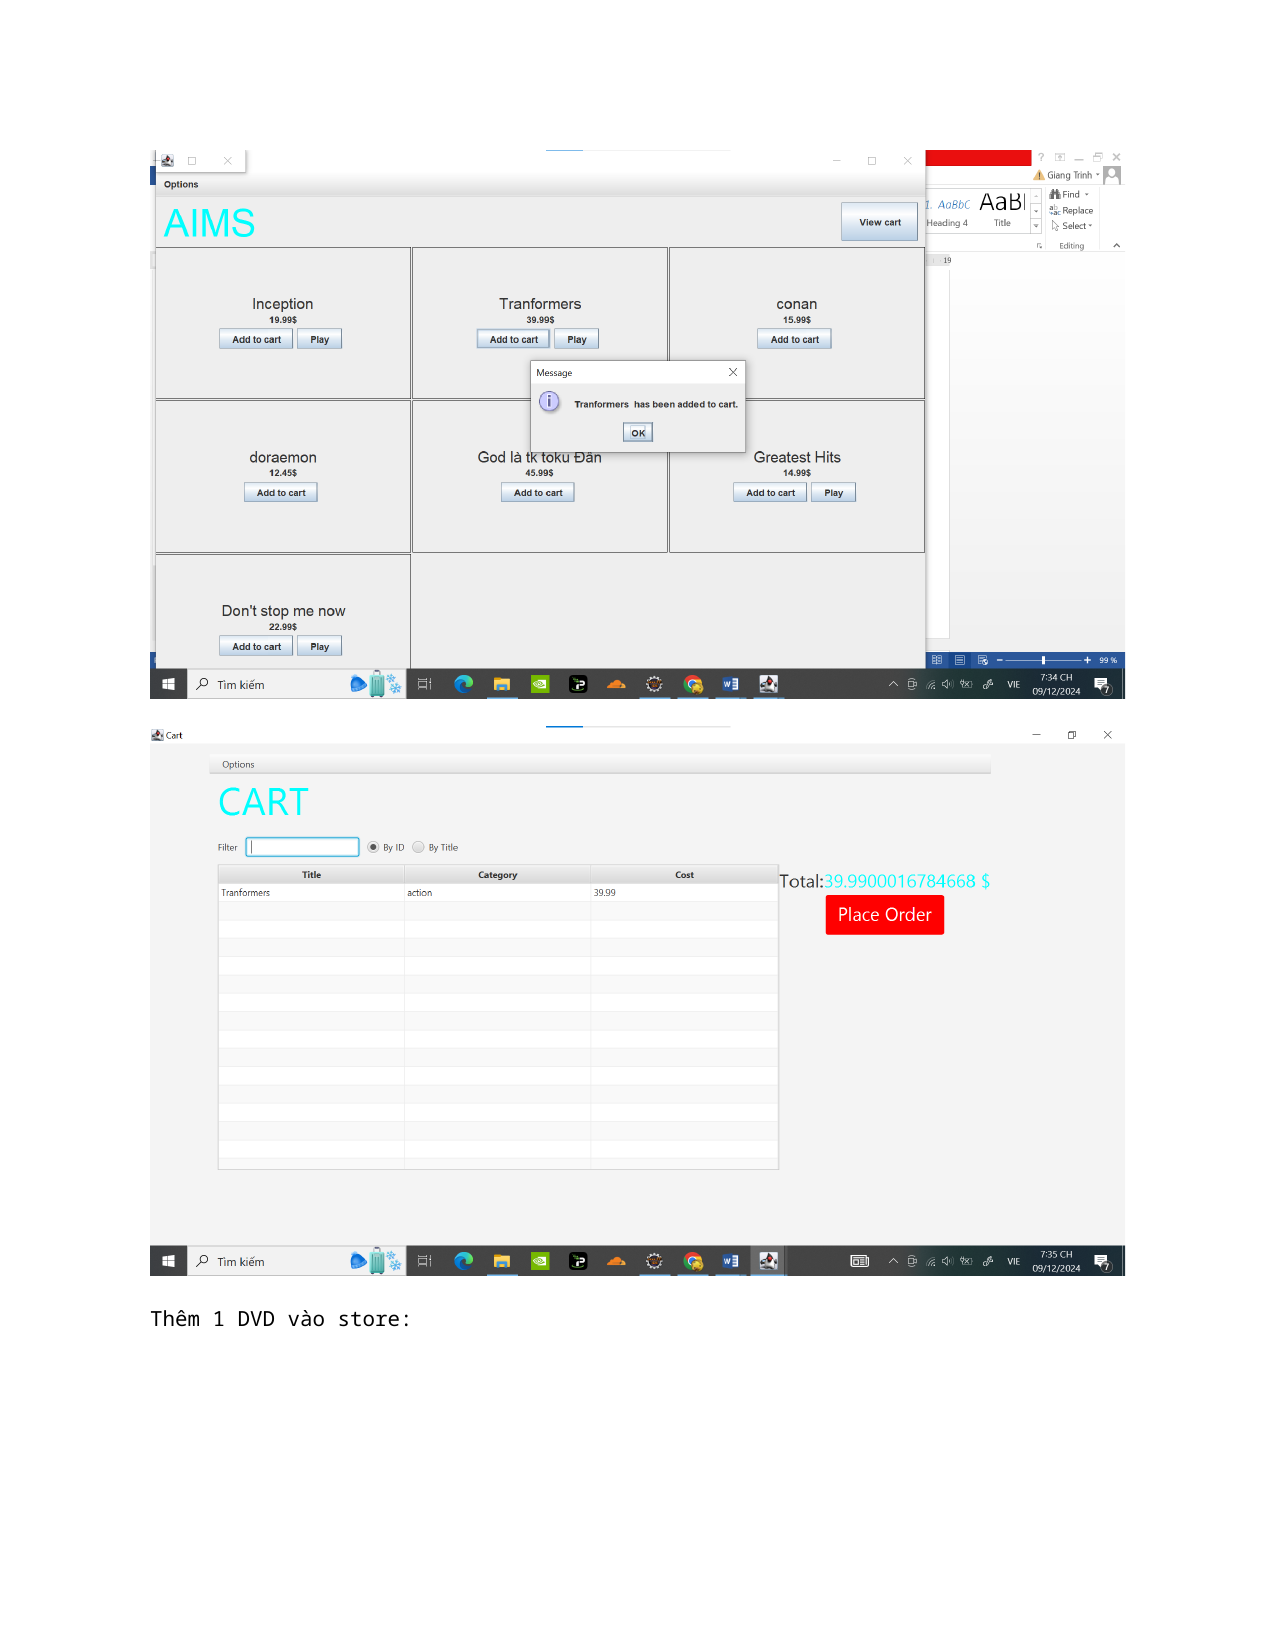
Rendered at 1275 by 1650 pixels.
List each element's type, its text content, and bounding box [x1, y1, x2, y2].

text Thêm 1 DVD vào store: [150, 1304, 1125, 1332]
picture [150, 726, 1125, 1276]
picture [150, 150, 1125, 699]
